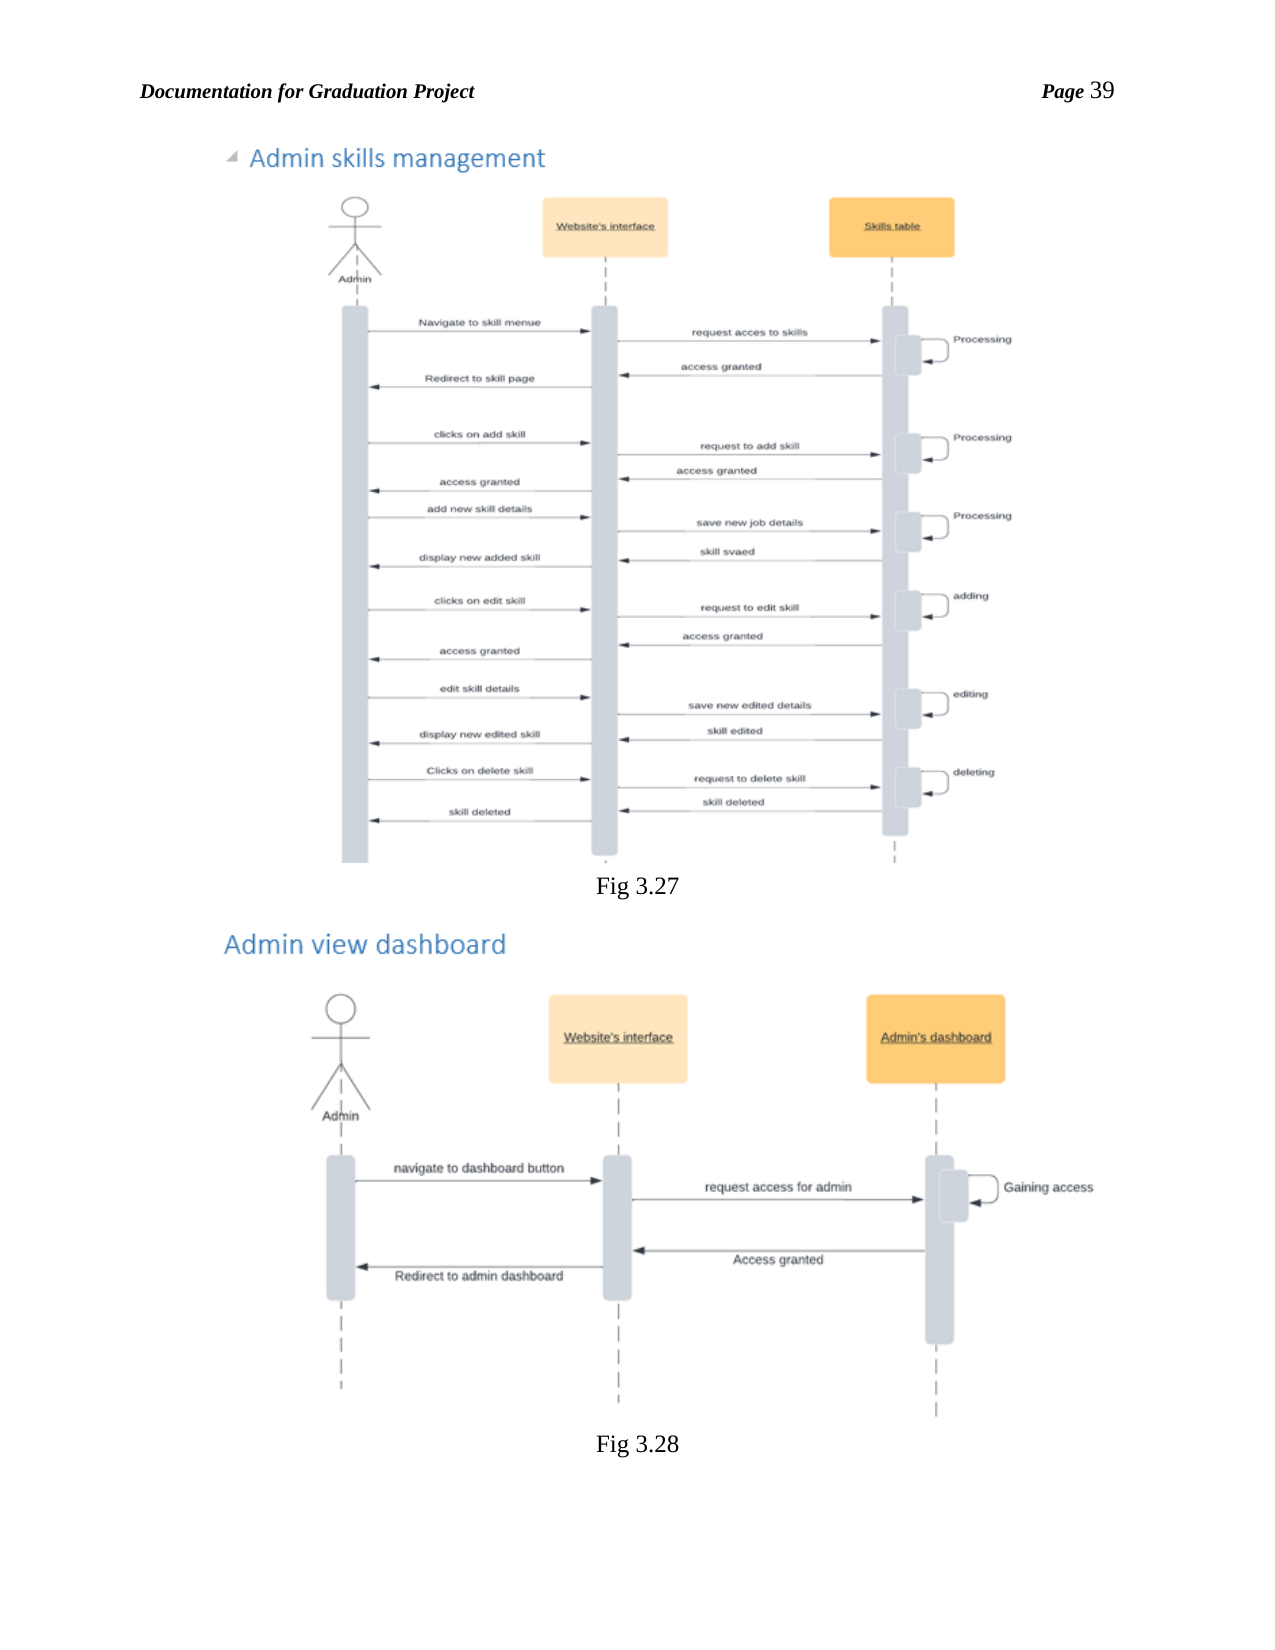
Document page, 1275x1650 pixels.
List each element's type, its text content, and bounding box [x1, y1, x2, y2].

text Fig 3.28 [139, 1429, 1136, 1458]
text Fig 3.27 [139, 871, 1136, 900]
picture [139, 908, 1136, 1421]
picture [139, 132, 1087, 863]
